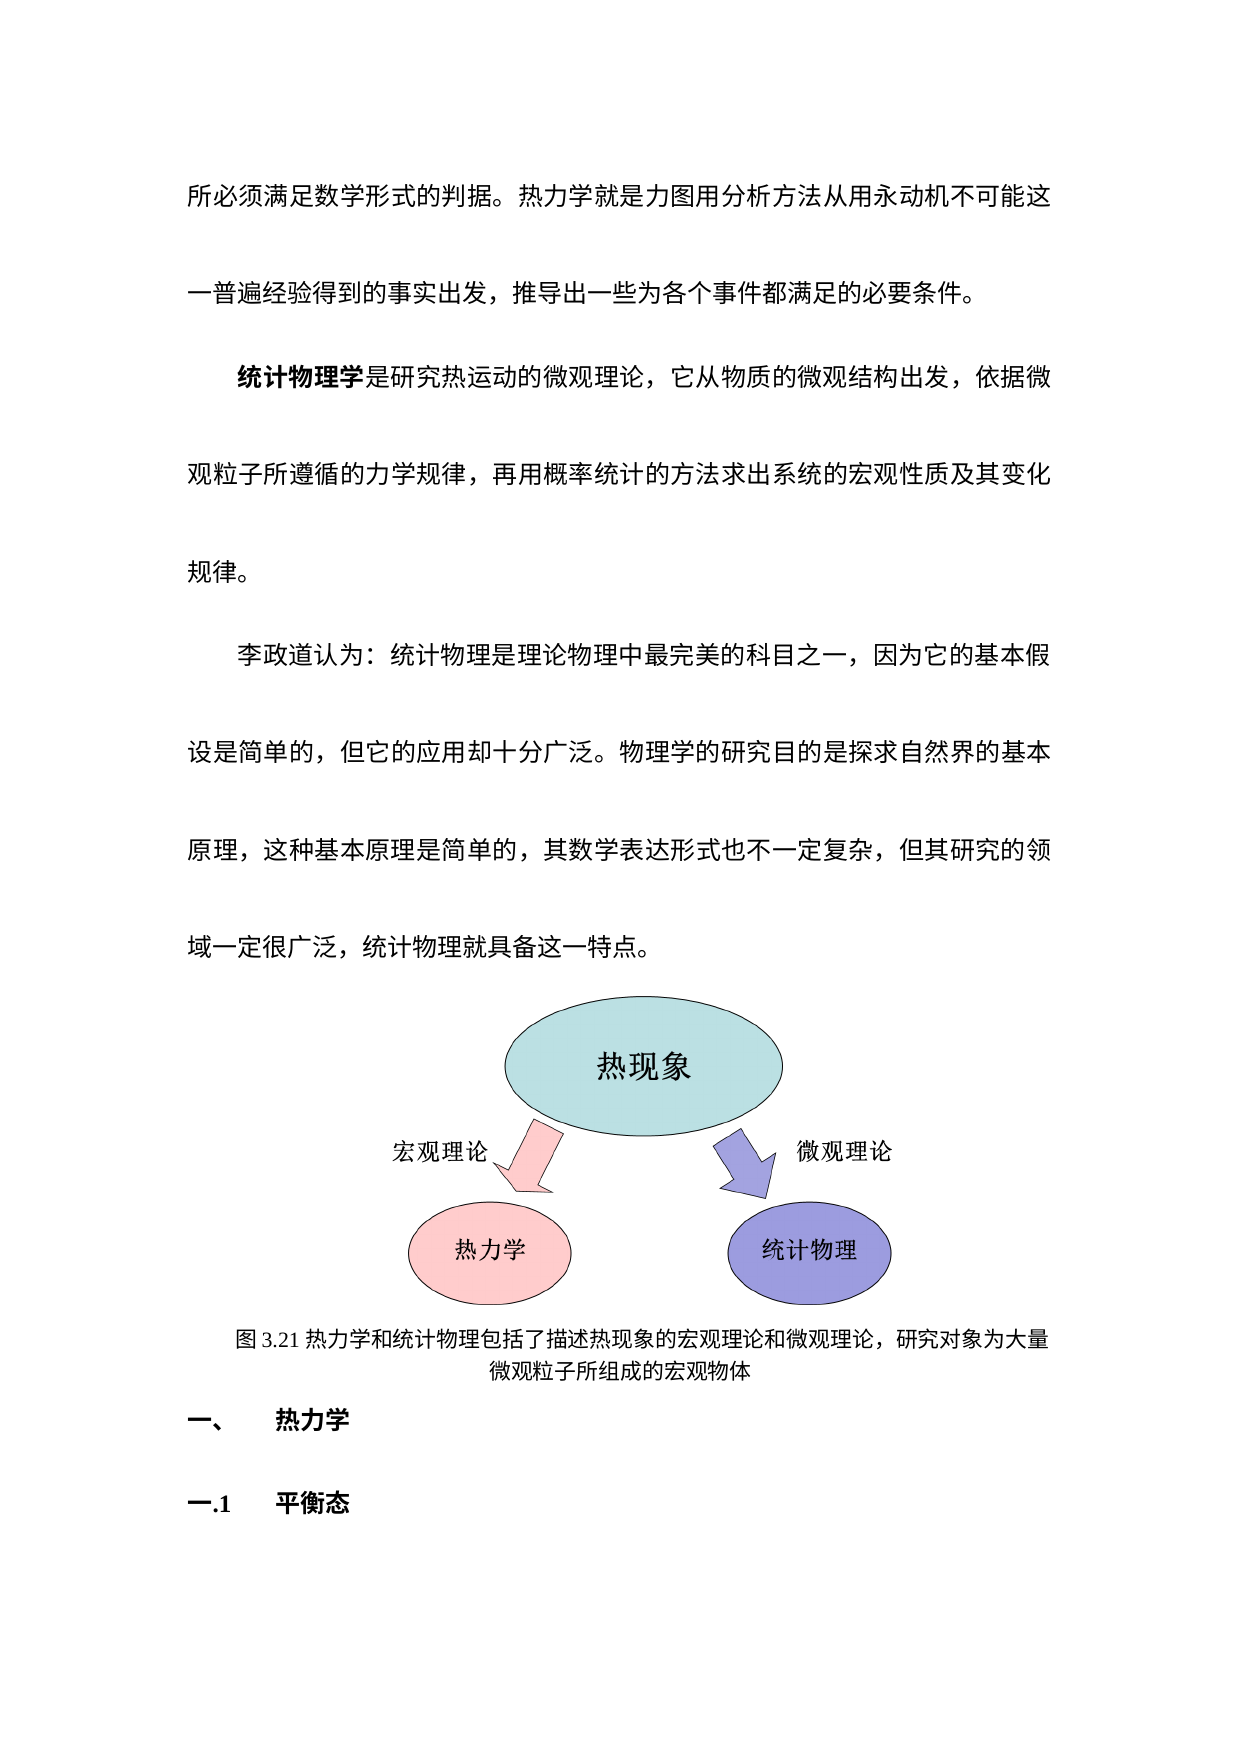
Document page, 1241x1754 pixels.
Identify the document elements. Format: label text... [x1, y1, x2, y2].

picture [377, 996, 907, 1305]
list 热力学 [187, 1386, 1053, 1451]
text 统计物理学是研究热运动的微观理论，它从物质的微观结构出发，依据微观粒子所遵循的力学规律，再用概率统计的方法求出系统的宏观性质及其变化规律。 [187, 343, 1053, 603]
list 平衡态 [187, 1469, 1053, 1534]
text 李政道认为：统计物理是理论物理中最完美的科目之一，因为它的基本假设是简单的，但它的应用却十分广泛。物理学的研究目的是探求自然界的基本原理，这种基本原理是简单的，其数学表达形式也不一定复杂，但其研究的领域一定很广泛，统计物理就具备这一特点。 [187, 621, 1053, 978]
text 图3.21 热力学和统计物理包括了描述热现象的宏观理论和微观理论，研究对象为大量微观粒子所组成的宏观物体 [187, 1321, 1053, 1386]
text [187, 162, 1053, 324]
